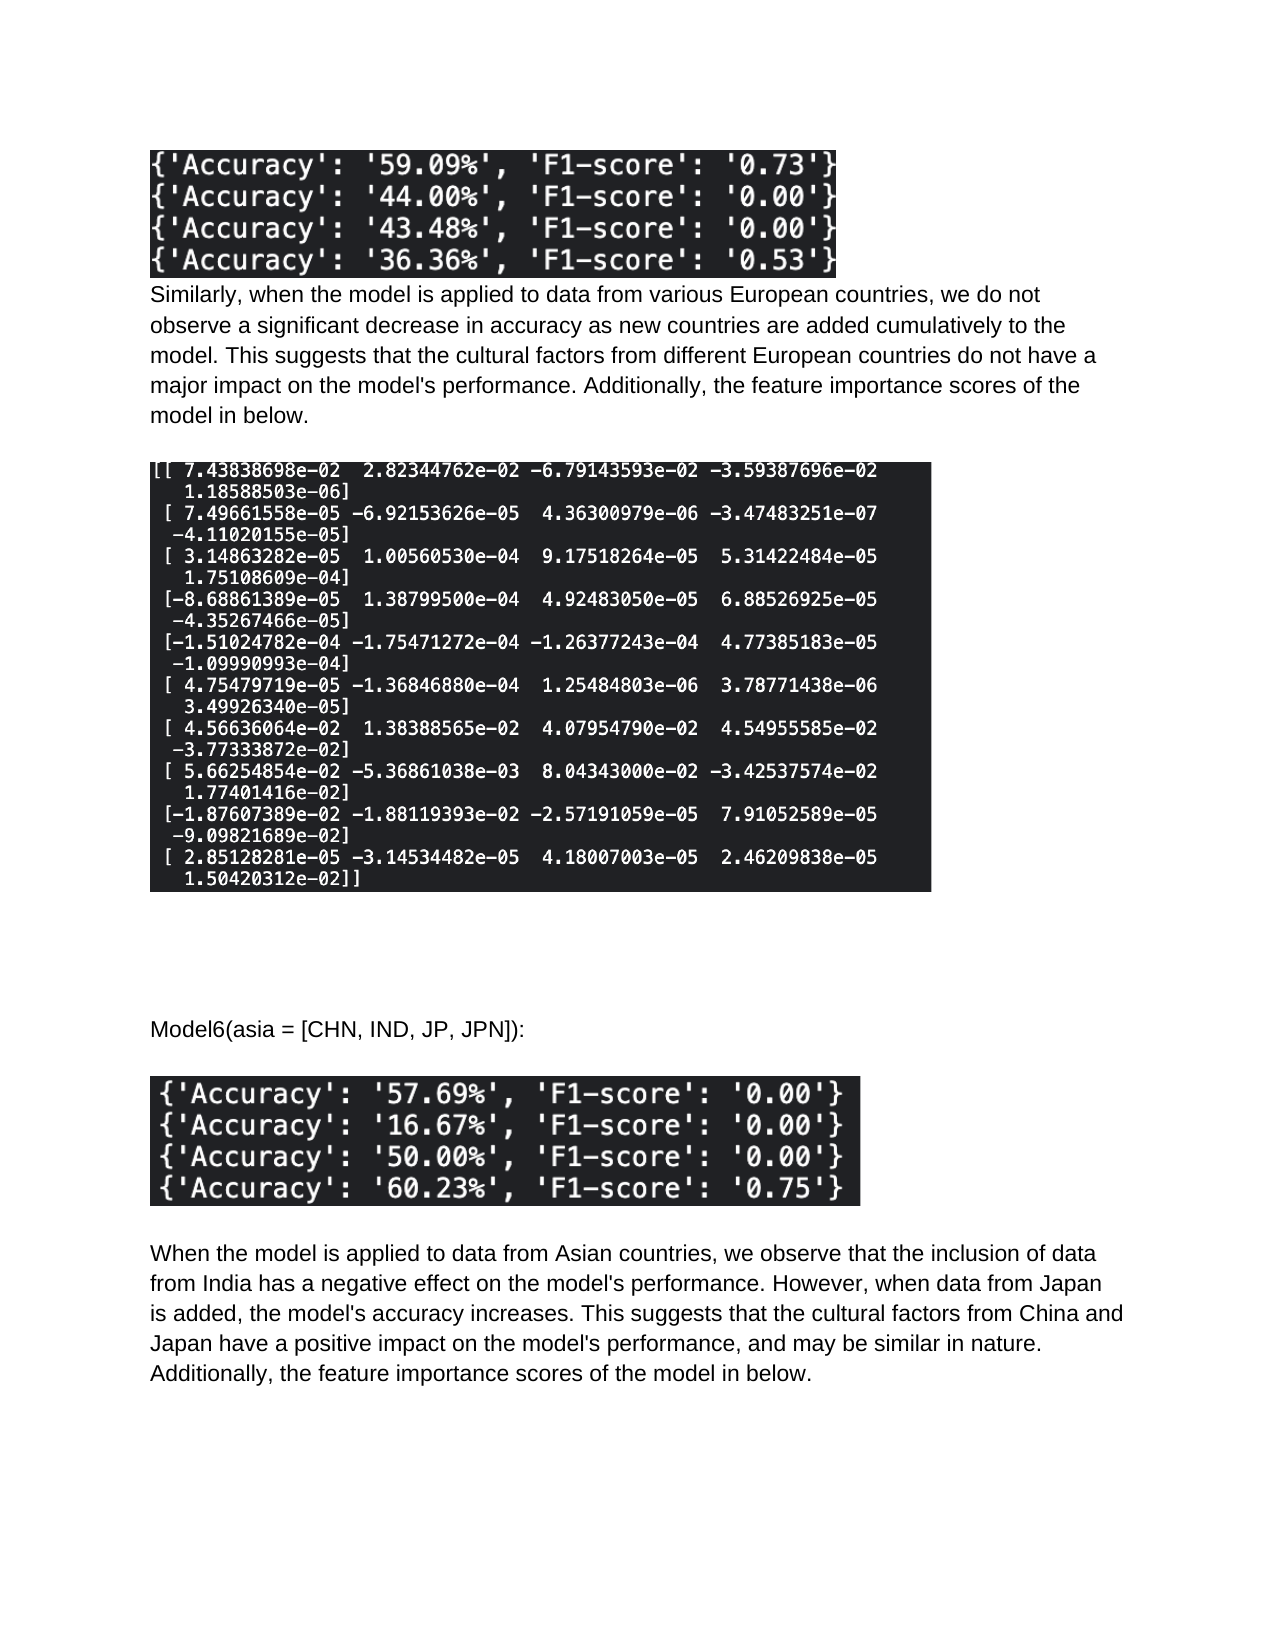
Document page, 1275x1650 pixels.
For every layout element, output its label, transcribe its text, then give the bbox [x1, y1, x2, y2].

text When the model is applied to data from Asian countries, we observe that the inclusion of data from India has a negative effect on the model's performance. However, when data from Japan is added, the model's accuracy increases. This suggests that the cultural factors from China and Japan have a positive impact on the model's performance, and may be similar in nature. Additionally, the feature importance scores of the model in below. [150, 1239, 1125, 1387]
text Similarly, when the model is applied to data from various European countries, we do not observe a significant decrease in accuracy as new countries are added cumulatively to the model. This suggests that the cultural factors from different European countries do not have a major impact on the model's performance. Additionally, the feature importance scores of the model in below. [150, 281, 1125, 429]
picture [150, 462, 932, 892]
picture [150, 1076, 861, 1206]
picture [150, 150, 836, 278]
text Model6(asia = [CHN, IND, JP, JPN]): [150, 1016, 1125, 1042]
